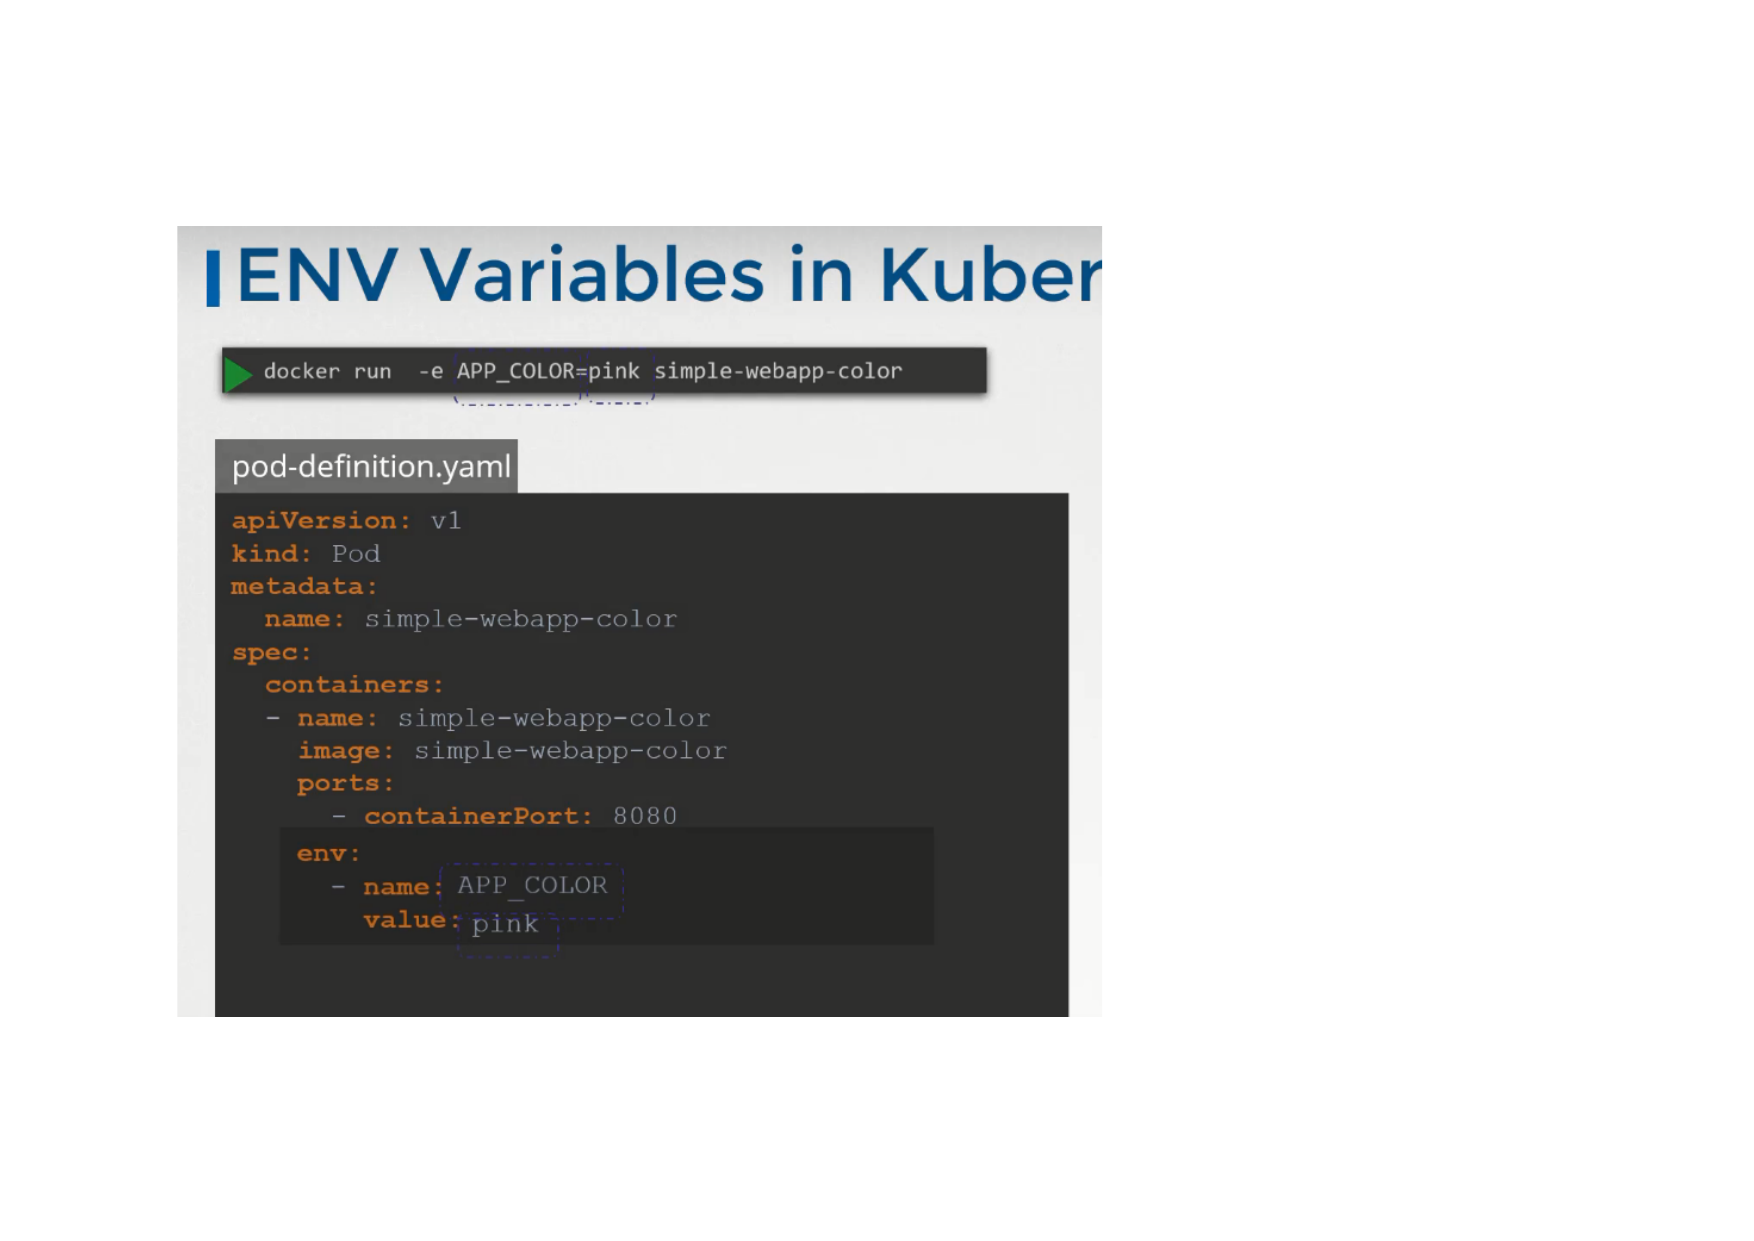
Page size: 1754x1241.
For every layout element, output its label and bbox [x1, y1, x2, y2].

picture [177, 226, 1103, 1017]
